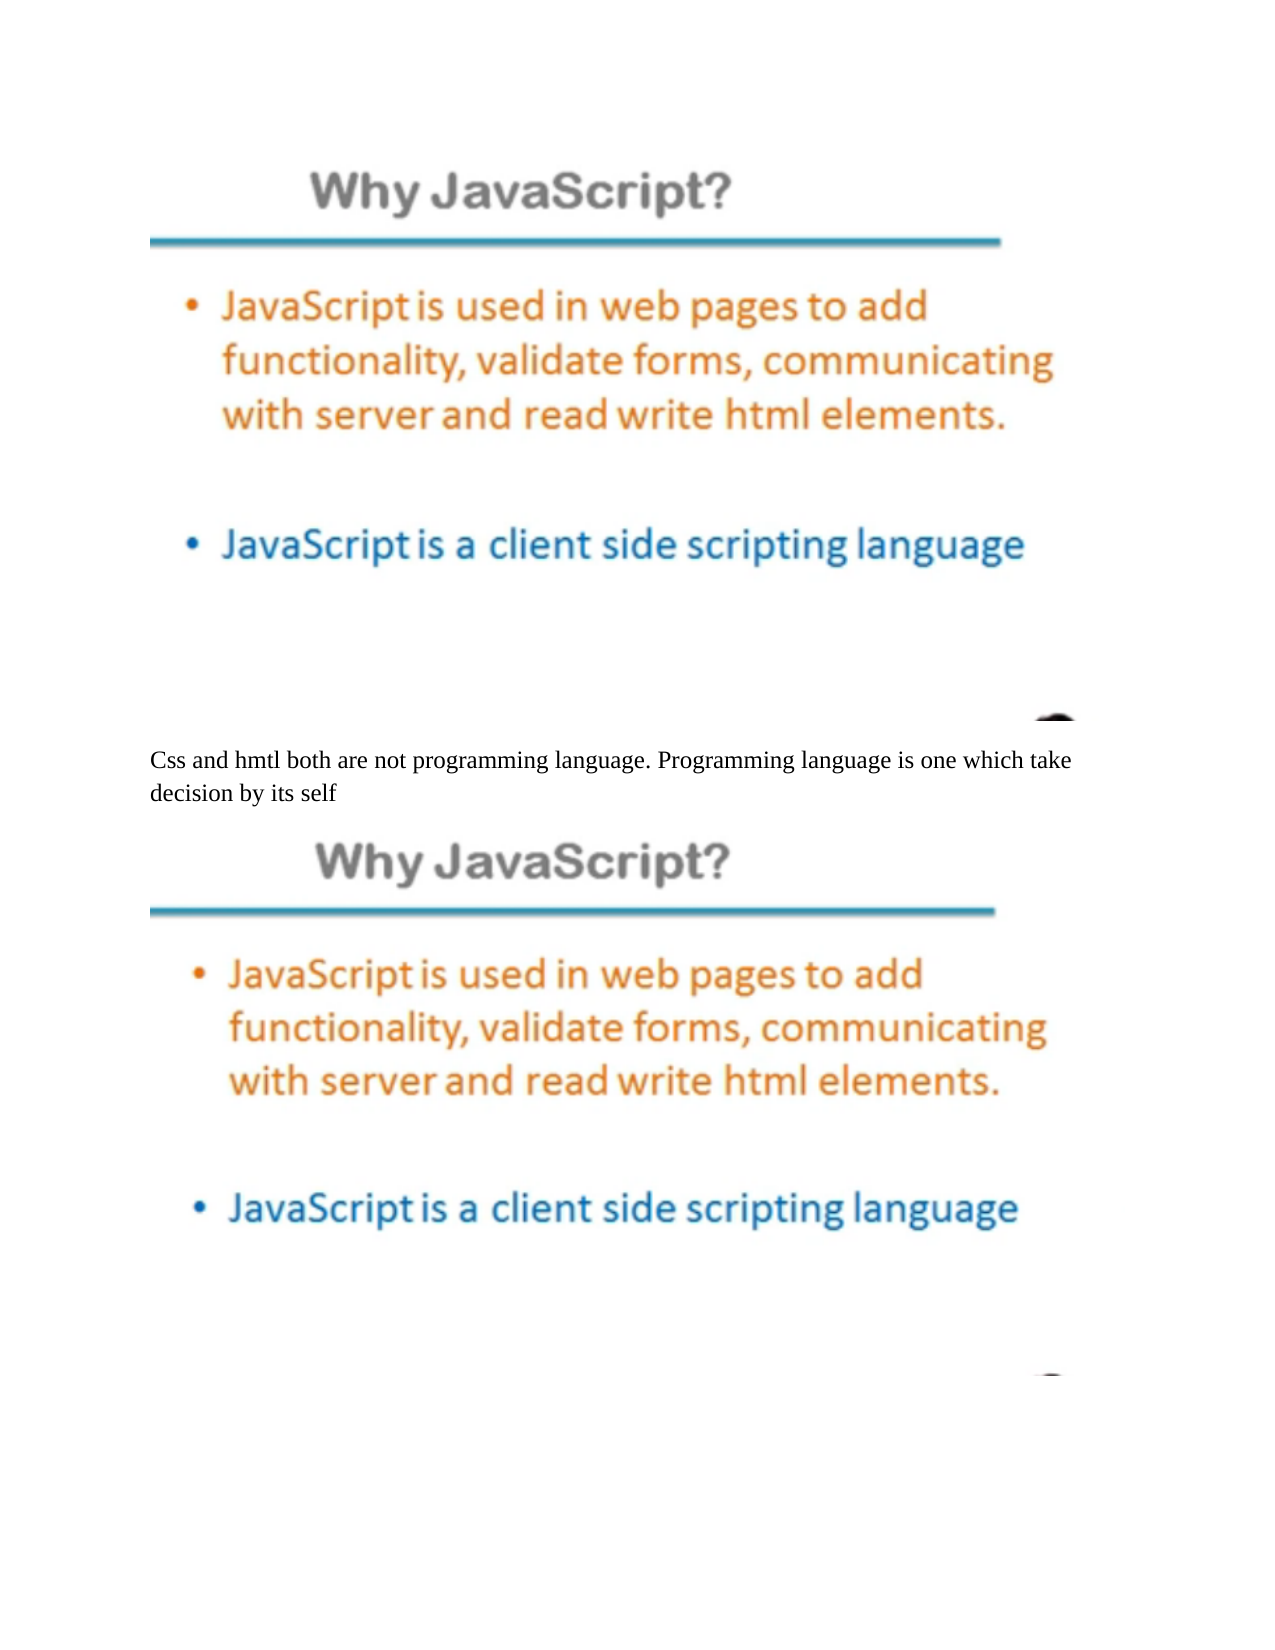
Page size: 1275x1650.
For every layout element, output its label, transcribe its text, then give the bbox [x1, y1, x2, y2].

picture [150, 150, 1125, 721]
picture [150, 832, 1125, 1376]
text Css and hmtl both are not programming language. Programming language is one which take decision by its self [150, 745, 1125, 807]
